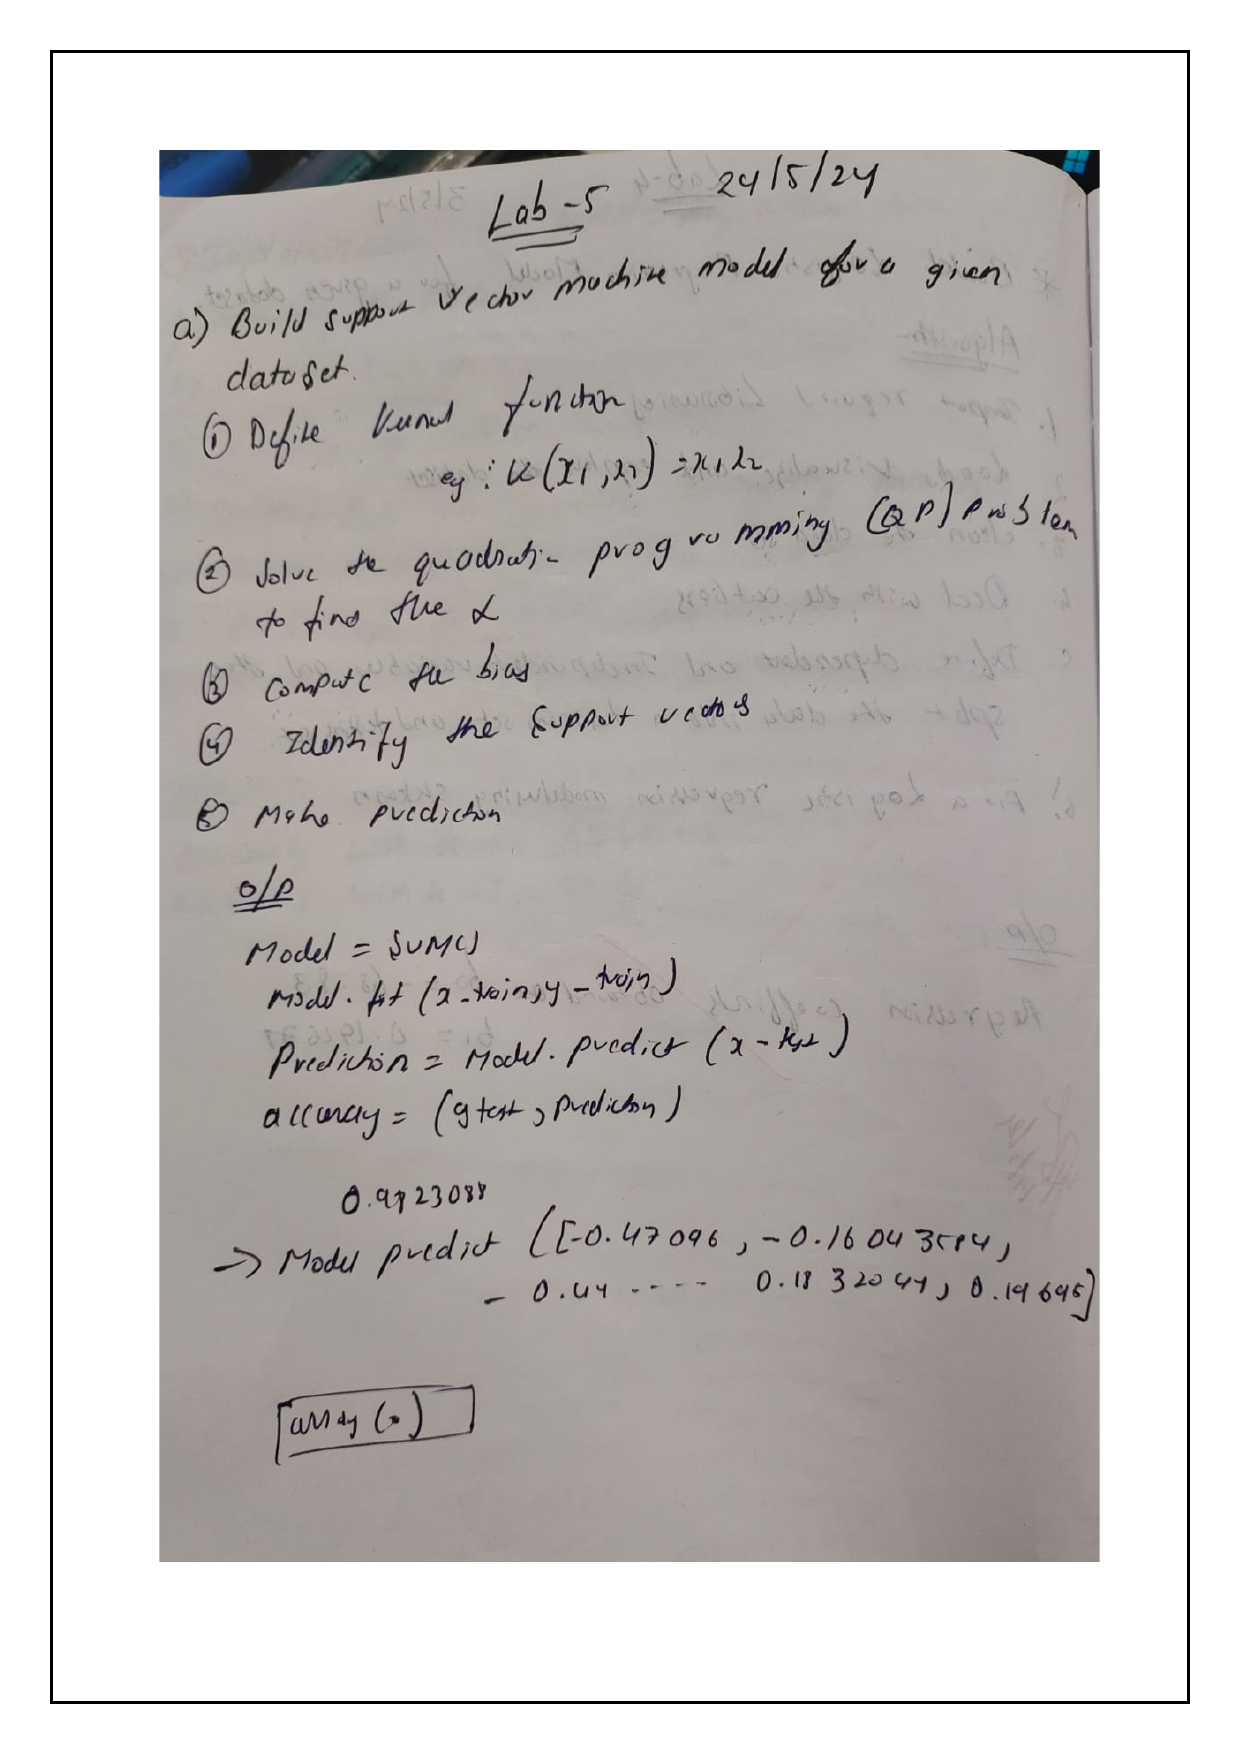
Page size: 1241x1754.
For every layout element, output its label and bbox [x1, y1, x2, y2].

picture [159, 150, 1100, 1562]
